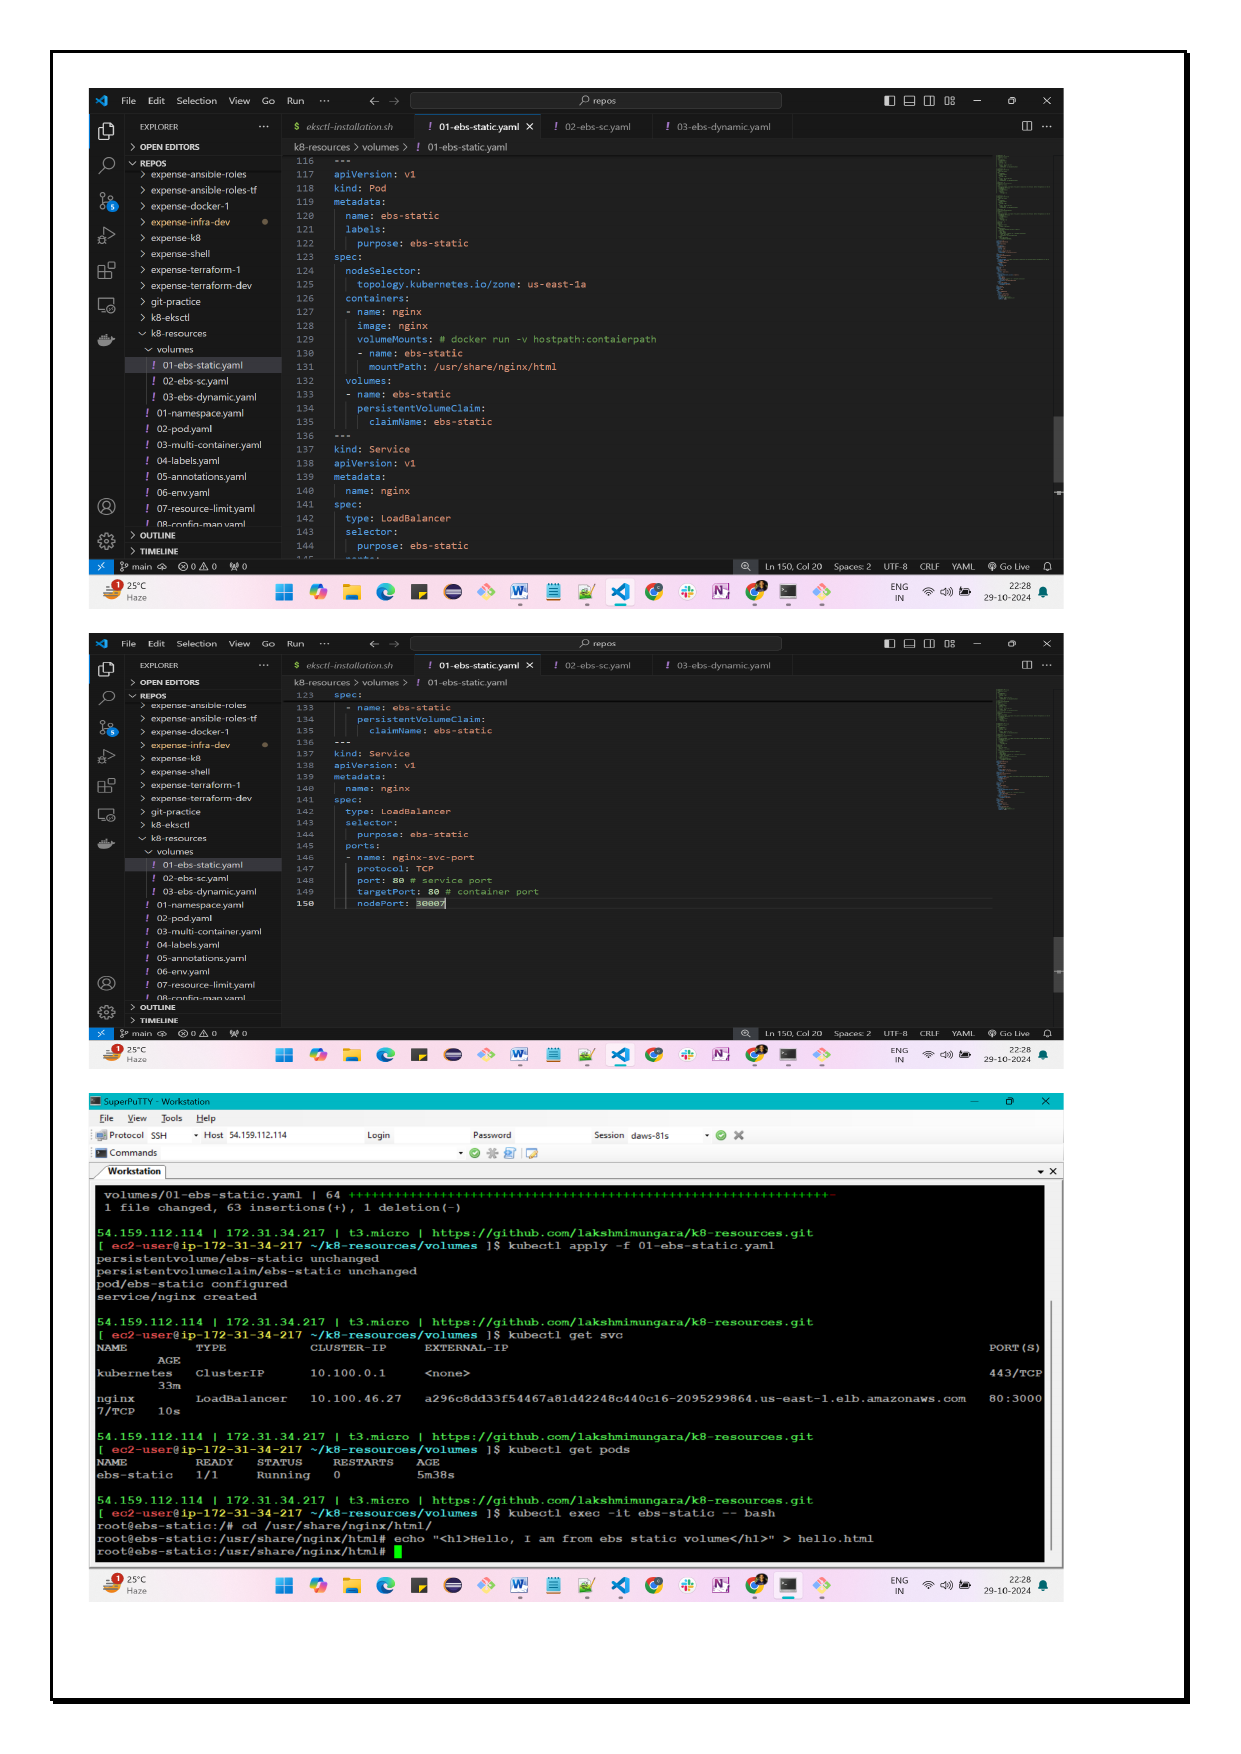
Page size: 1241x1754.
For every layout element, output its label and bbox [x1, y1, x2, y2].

picture [88, 1093, 1064, 1602]
picture [88, 88, 1064, 609]
picture [88, 633, 1064, 1069]
